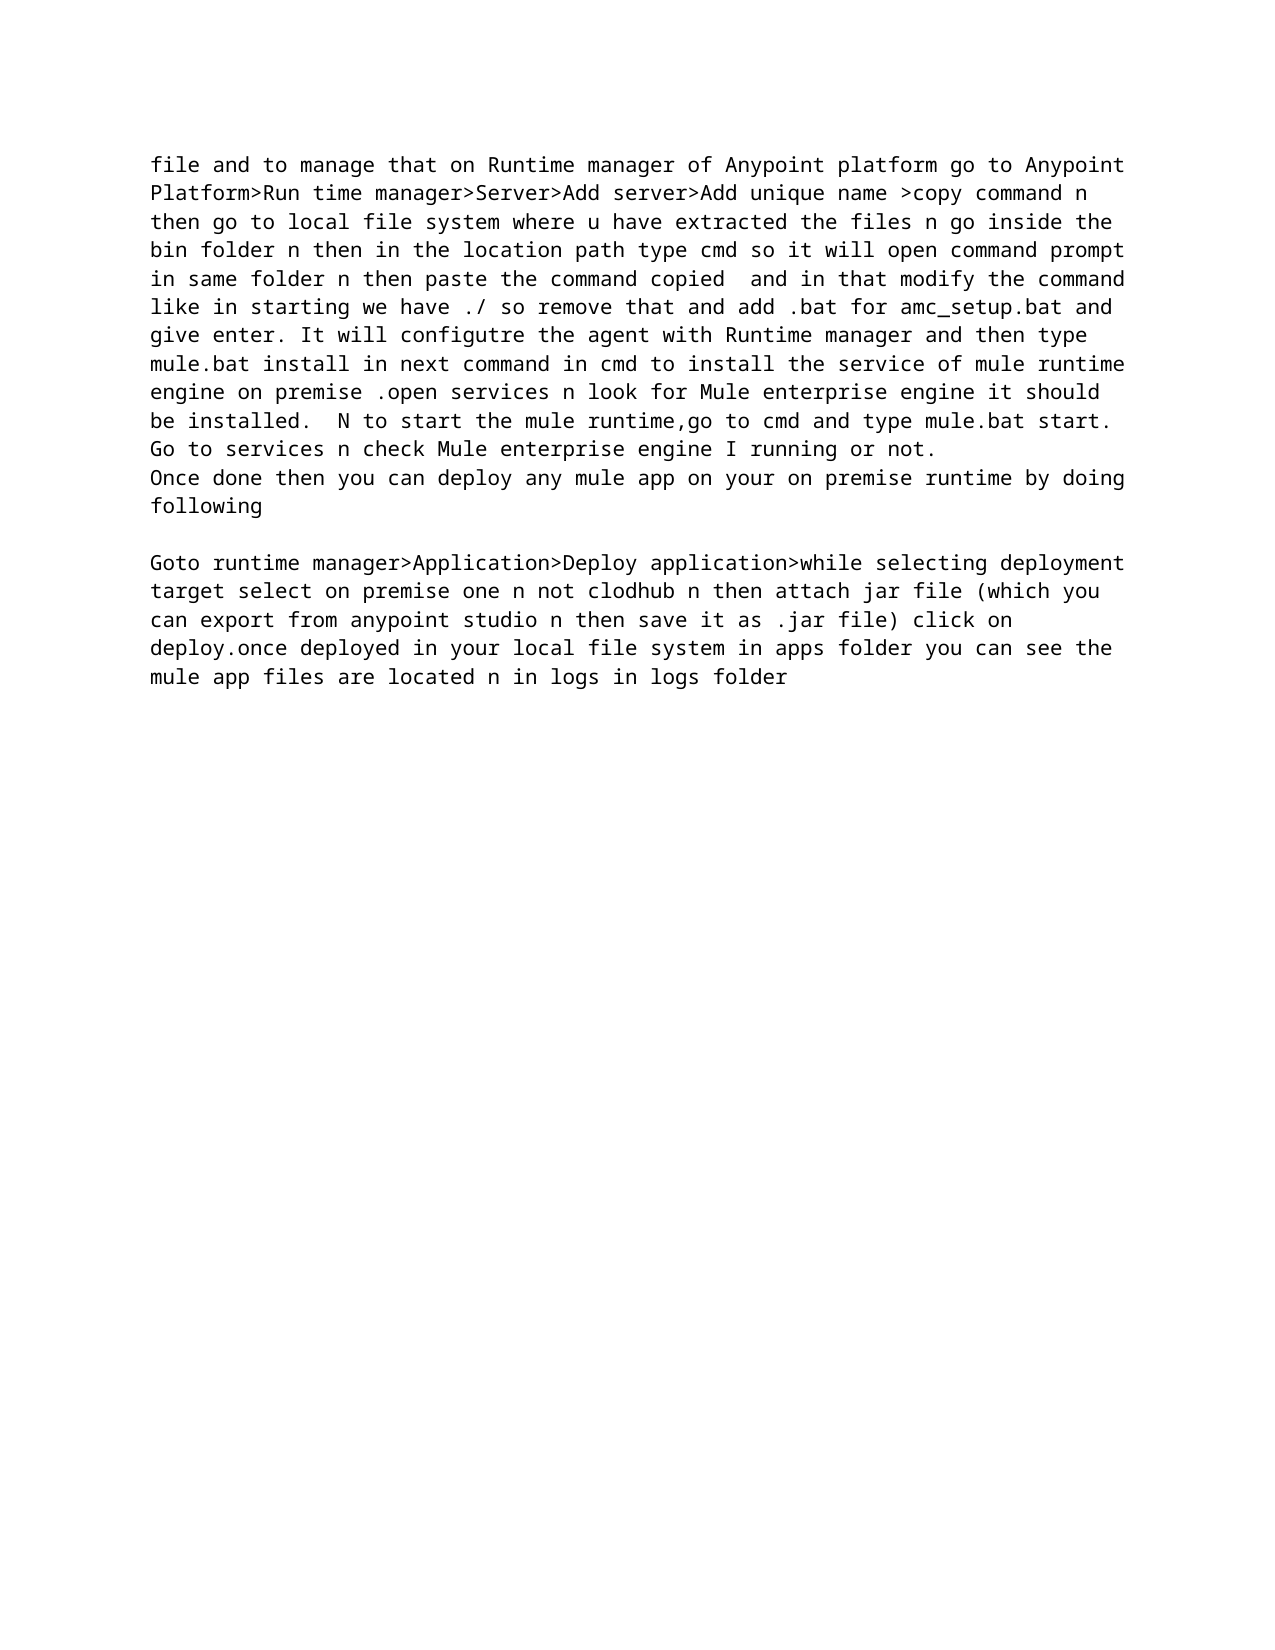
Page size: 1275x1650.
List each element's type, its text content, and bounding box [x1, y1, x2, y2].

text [150, 150, 1125, 463]
text Once done then you can deploy any mule app on your on premise runtime by doing following [150, 463, 1125, 520]
text Goto runtime manager>Application>Deploy application>while selecting deployment target select on premise one n not clodhub n then attach jar file (which you can export from anypoint studio n then save it as .jar file) click on deploy.once deployed in your local file system in apps folder you can see the mule app files are located n in logs in logs folder [150, 548, 1125, 690]
